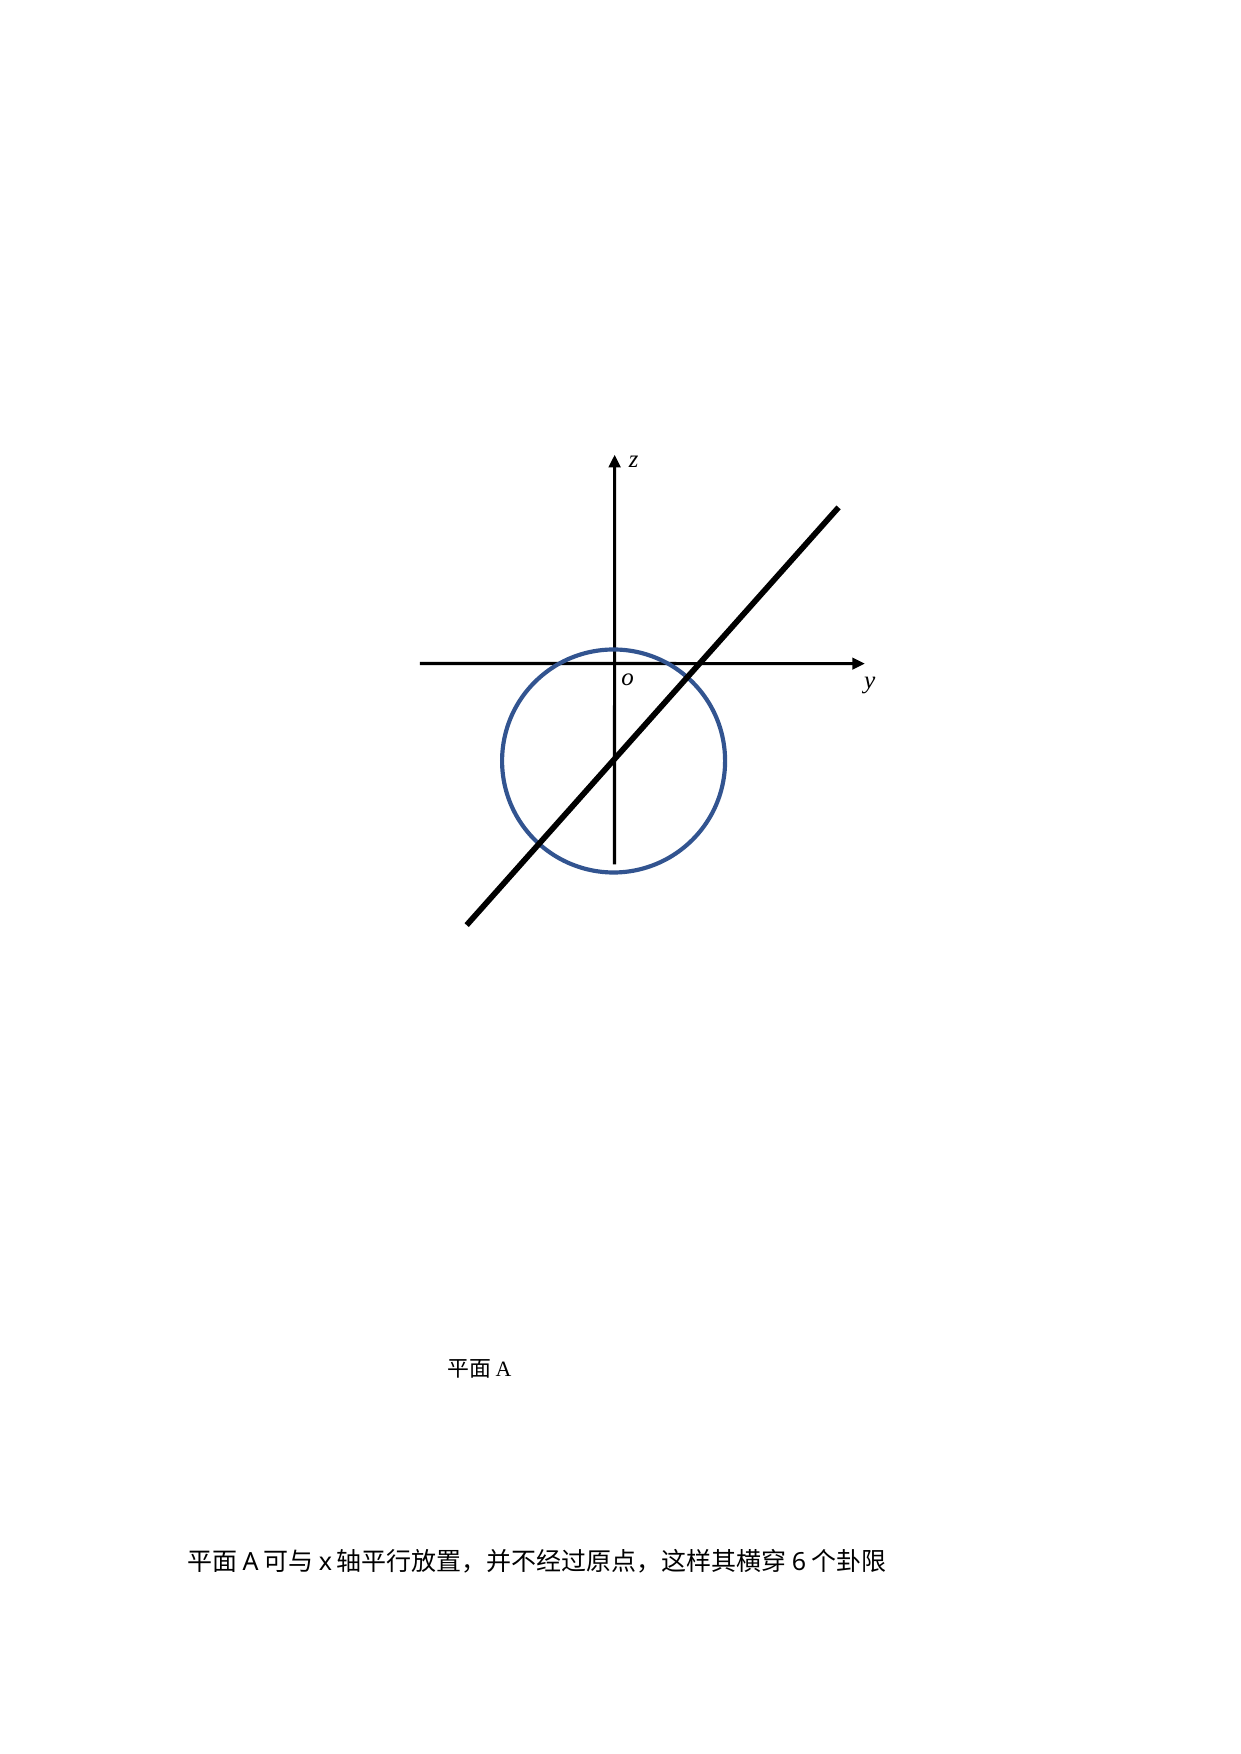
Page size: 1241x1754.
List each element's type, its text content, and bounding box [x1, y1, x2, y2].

text 平面A可与x轴平行放置，并不经过原点，这样其横穿6个卦限 [187, 1527, 1053, 1592]
